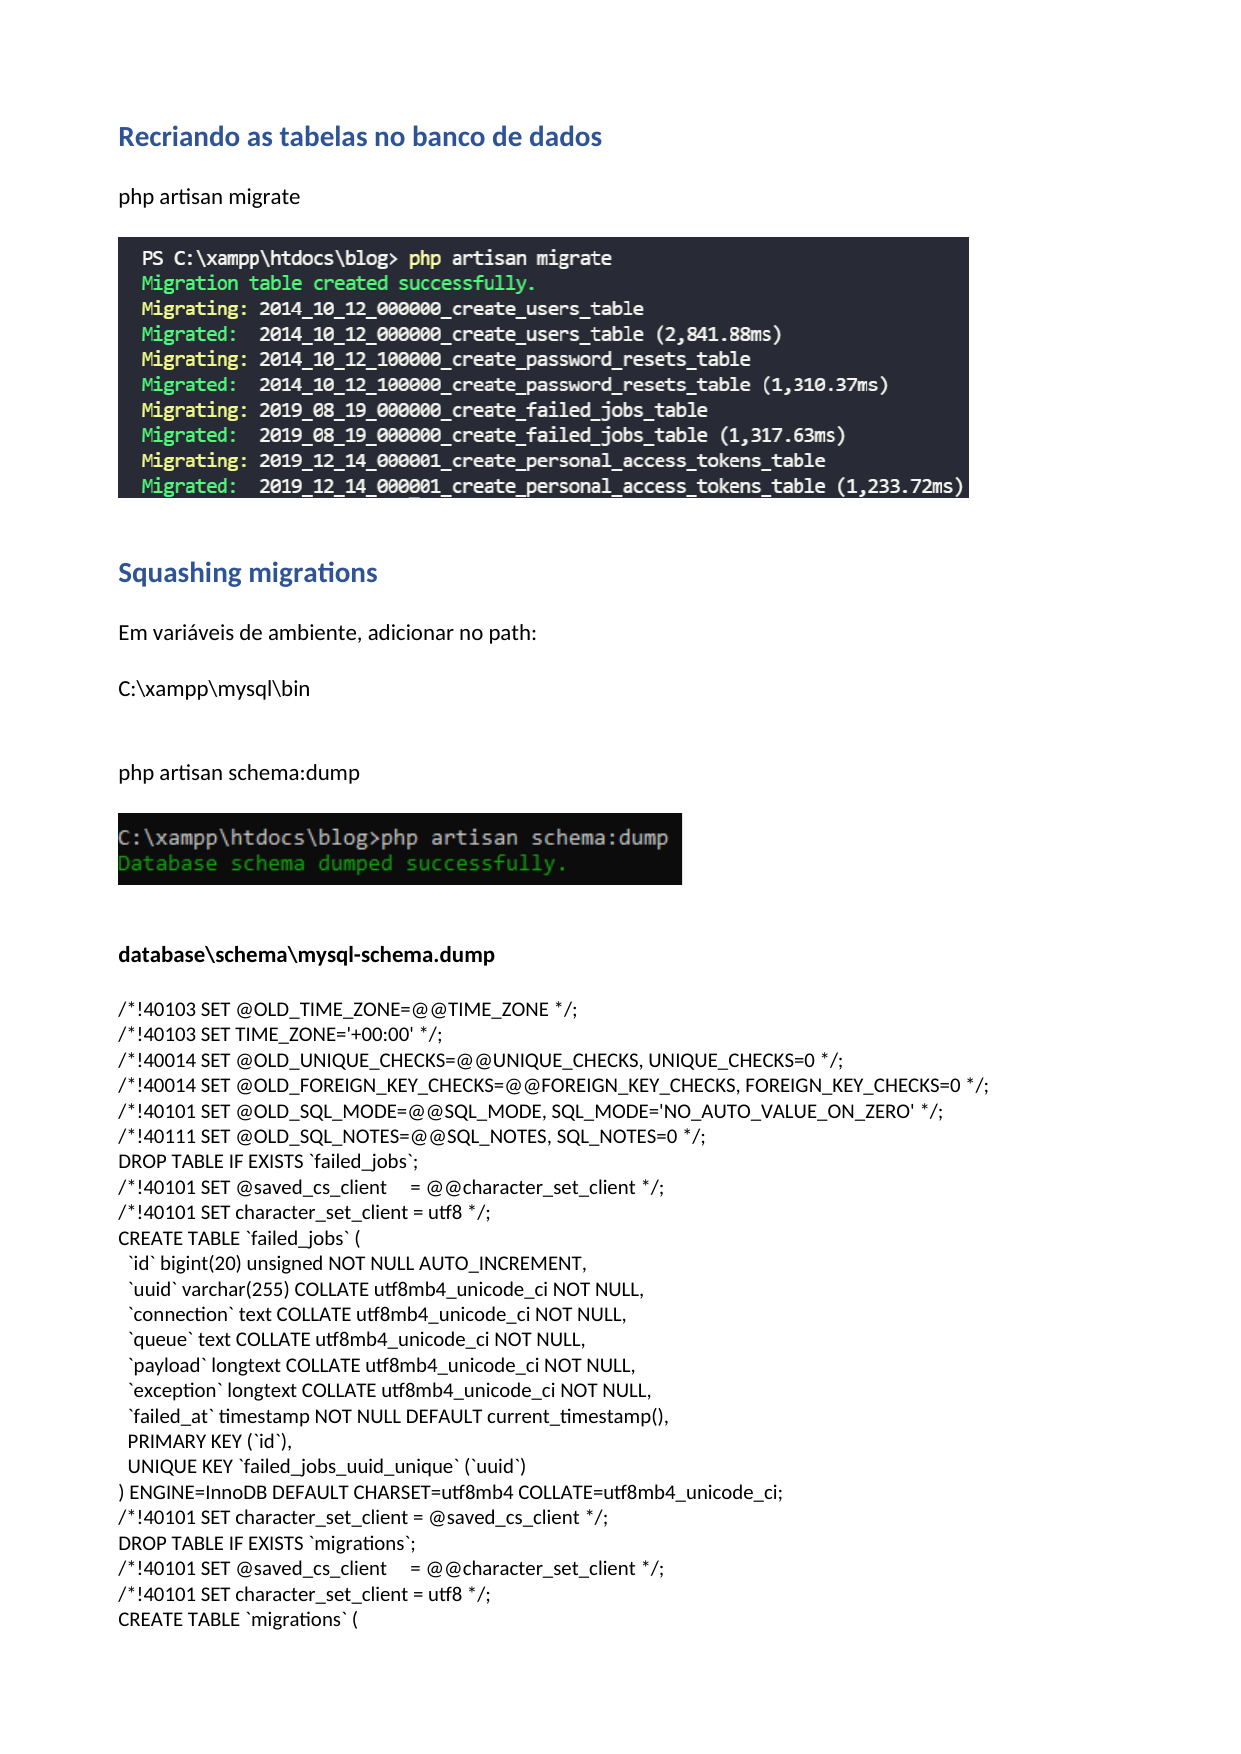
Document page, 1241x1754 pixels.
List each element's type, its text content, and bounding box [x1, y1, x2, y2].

text php artisan migrate [118, 182, 1122, 210]
text `id` bigint(20) unsigned NOT NULL AUTO_INCREMENT, [118, 1250, 1122, 1276]
text ) ENGINE=InnoDB DEFAULT CHARSET=utf8mb4 COLLATE=utf8mb4_unicode_ci; [118, 1479, 1122, 1504]
text /*!40103 SET TIME_ZONE='+00:00' */; [118, 1022, 1122, 1047]
text PRIMARY KEY (`id`), [118, 1428, 1122, 1454]
text DROP TABLE IF EXISTS `migrations`; [118, 1530, 1122, 1555]
text DROP TABLE IF EXISTS `failed_jobs`; [118, 1149, 1122, 1174]
subtitle Recriando as tabelas no banco de dados [118, 118, 1122, 154]
text /*!40014 SET @OLD_UNIQUE_CHECKS=@@UNIQUE_CHECKS, UNIQUE_CHECKS=0 */; [118, 1047, 1122, 1072]
text database\schema\mysql-schema.dump [118, 940, 1122, 968]
text php artisan schema:dump [118, 758, 1122, 786]
text CREATE TABLE `migrations` ( [118, 1606, 1122, 1632]
text `exception` longtext COLLATE utf8mb4_unicode_ci NOT NULL, [118, 1377, 1122, 1403]
text /*!40101 SET @OLD_SQL_MODE=@@SQL_MODE, SQL_MODE='NO_AUTO_VALUE_ON_ZERO' */; [118, 1098, 1122, 1123]
text /*!40101 SET @saved_cs_client = @@character_set_client */; [118, 1555, 1122, 1581]
text UNIQUE KEY `failed_jobs_uuid_unique` (`uuid`) [118, 1454, 1122, 1479]
picture [118, 237, 969, 498]
text /*!40101 SET character_set_client = utf8 */; [118, 1581, 1122, 1606]
text `connection` text COLLATE utf8mb4_unicode_ci NOT NULL, [118, 1301, 1122, 1327]
text `queue` text COLLATE utf8mb4_unicode_ci NOT NULL, [118, 1327, 1122, 1352]
text /*!40014 SET @OLD_FOREIGN_KEY_CHECKS=@@FOREIGN_KEY_CHECKS, FOREIGN_KEY_CHECKS=0 */; [118, 1072, 1122, 1098]
text CREATE TABLE `failed_jobs` ( [118, 1225, 1122, 1250]
text `payload` longtext COLLATE utf8mb4_unicode_ci NOT NULL, [118, 1352, 1122, 1377]
text /*!40101 SET @saved_cs_client = @@character_set_client */; [118, 1174, 1122, 1199]
text `uuid` varchar(255) COLLATE utf8mb4_unicode_ci NOT NULL, [118, 1276, 1122, 1301]
text `failed_at` timestamp NOT NULL DEFAULT current_timestamp(), [118, 1403, 1122, 1428]
text /*!40101 SET character_set_client = utf8 */; [118, 1199, 1122, 1225]
text Em variáveis de ambiente, adicionar no path: [118, 618, 1122, 646]
text C:\xampp\mysql\bin [118, 674, 1122, 702]
text /*!40103 SET @OLD_TIME_ZONE=@@TIME_ZONE */; [118, 996, 1122, 1022]
subtitle Squashing migrations [118, 554, 1122, 590]
text /*!40101 SET character_set_client = @saved_cs_client */; [118, 1504, 1122, 1530]
picture [118, 813, 683, 885]
text /*!40111 SET @OLD_SQL_NOTES=@@SQL_NOTES, SQL_NOTES=0 */; [118, 1123, 1122, 1149]
